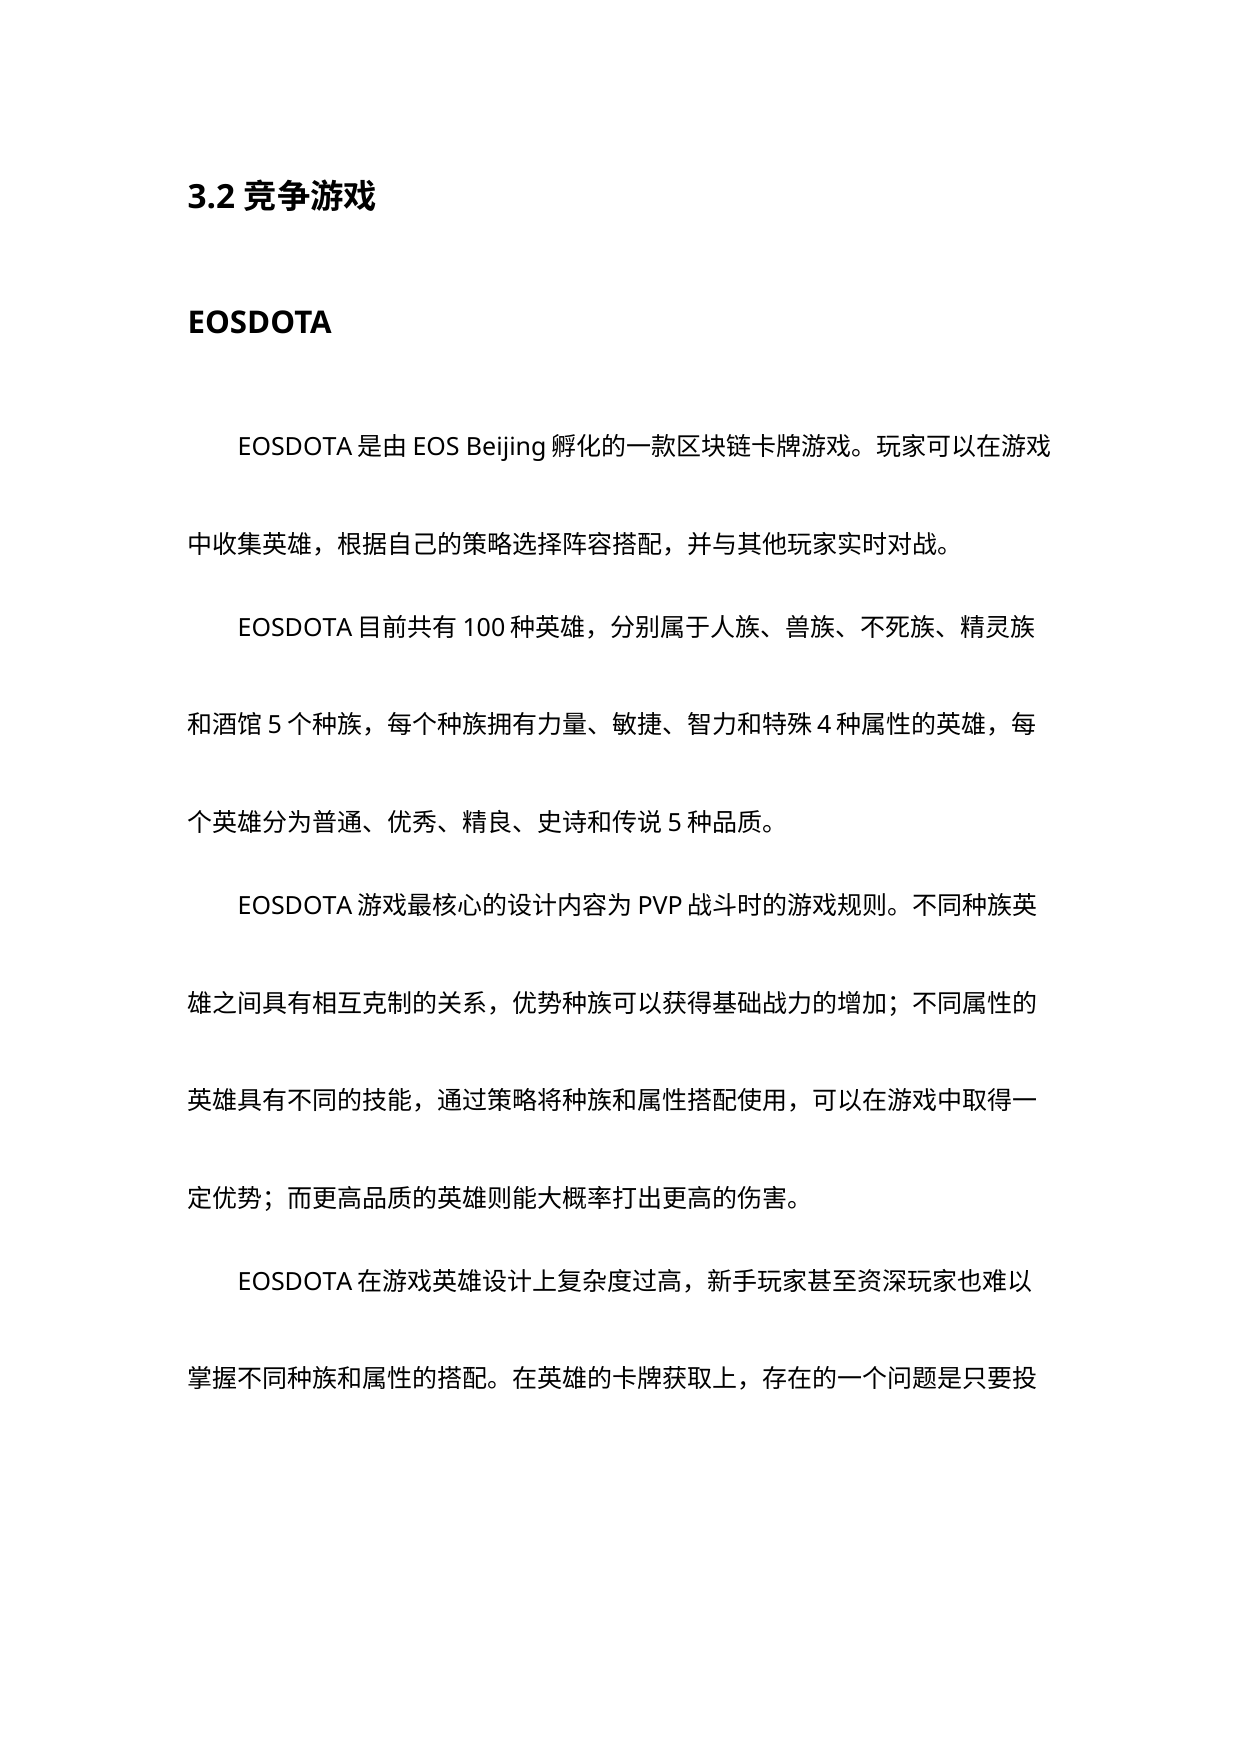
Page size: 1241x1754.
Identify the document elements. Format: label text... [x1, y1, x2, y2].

text EOSDOTA是由EOS Beijing孵化的一款区块链卡牌游戏。玩家可以在游戏中收集英雄，根据自己的策略选择阵容搭配，并与其他玩家实时对战。 [187, 412, 1053, 575]
subtitle EOSDOTA [187, 289, 1053, 354]
subtitle 3.2 竞争游戏 [187, 162, 1053, 227]
text EOSDOTA游戏最核心的设计内容为PVP战斗时的游戏规则。不同种族英雄之间具有相互克制的关系，优势种族可以获得基础战力的增加；不同属性的英雄具有不同的技能，通过策略将种族和属性搭配使用，可以在游戏中取得一定优势；而更高品质的英雄则能大概率打出更高的伤害。 [187, 871, 1053, 1229]
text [187, 1247, 1053, 1409]
text EOSDOTA目前共有100种英雄，分别属于人族、兽族、不死族、精灵族和酒馆5个种族，每个种族拥有力量、敏捷、智力和特殊4种属性的英雄，每个英雄分为普通、优秀、精良、史诗和传说5种品质。 [187, 593, 1053, 853]
